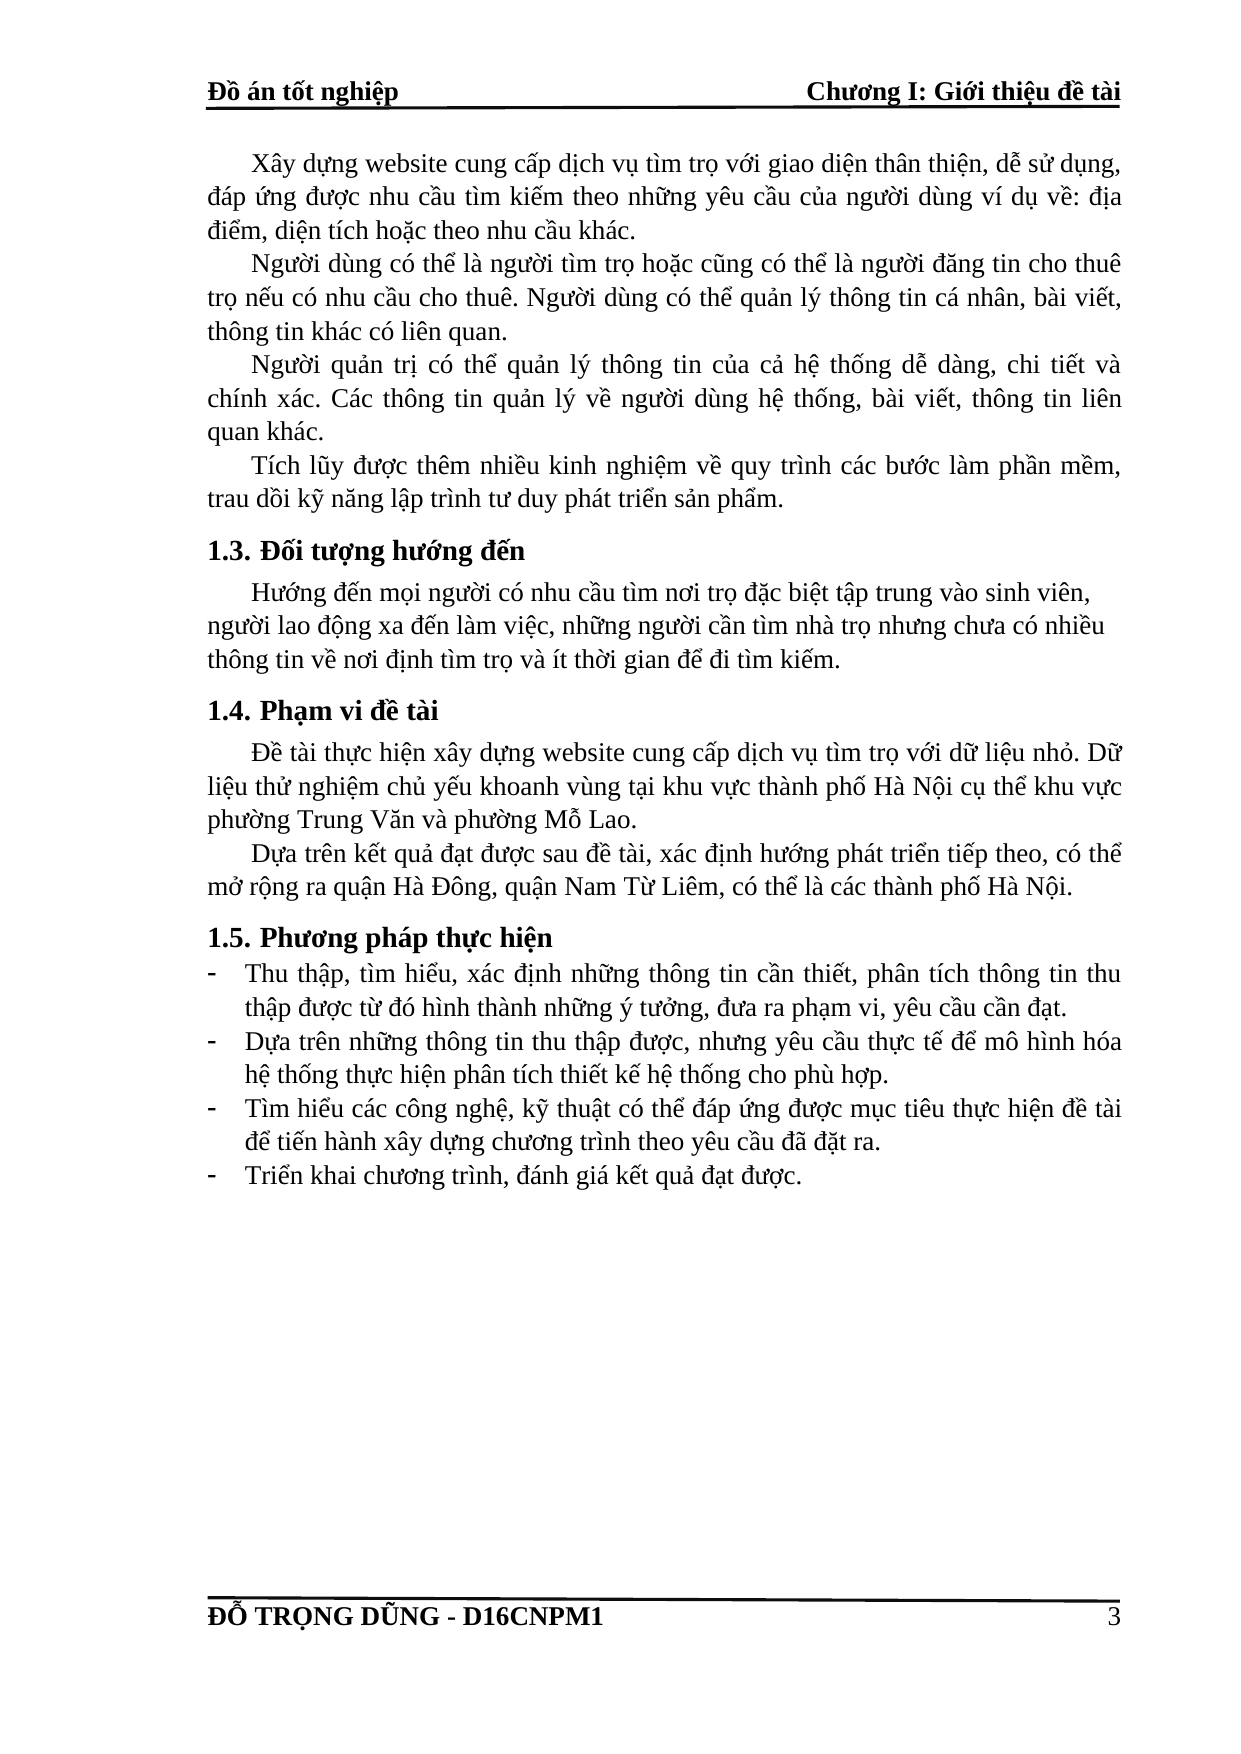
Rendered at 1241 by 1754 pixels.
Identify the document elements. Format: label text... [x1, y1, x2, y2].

list Phạm vi đề tài [207, 693, 1123, 727]
text Hướng đến mọi người có nhu cầu tìm nơi trọ đặc biệt tập trung vào sinh viên, người lao động xa đến làm việc, những người cần tìm nhà trọ nhưng chưa có nhiều thông tin về nơi định tìm trọ và ít thời gian để đi tìm kiếm. [207, 576, 1123, 674]
text Tích lũy được thêm nhiều kinh nghiệm về quy trình các bước làm phần mềm, trau dồi kỹ năng lập trình tư duy phát triển sản phẩm. [207, 449, 1123, 513]
text Người quản trị có thể quản lý thông tin của cả hệ thống dễ dàng, chi tiết và chính xác. Các thông tin quản lý về người dùng hệ thống, bài viết, thông tin liên quan khác. [207, 348, 1123, 446]
text Người dùng có thể là người tìm trọ hoặc cũng có thể là người đăng tin cho thuê trọ nếu có nhu cầu cho thuê. Người dùng có thể quản lý thông tin cá nhân, bài viết, thông tin khác có liên quan. [207, 248, 1123, 346]
list Phương pháp thực hiện [207, 921, 1123, 954]
text Xây dựng website cung cấp dịch vụ tìm trọ với giao diện thân thiện, dễ sử dụng, đáp ứng được nhu cầu tìm kiếm theo những yêu cầu của người dùng ví dụ về: địa điểm, diện tích hoặc theo nhu cầu khác. [207, 147, 1123, 245]
list Đối tượng hướng đến [207, 533, 1123, 566]
list Dựa trên những thông tin thu thập được, nhưng yêu cầu thực tế để mô hình hóa hệ thống thực hiện phân tích thiết kế hệ thống cho phù hợp. [207, 1024, 1123, 1089]
list Triển khai chương trình, đánh giá kết quả đạt được. [207, 1159, 1123, 1190]
list Thu thập, tìm hiểu, xác định những thông tin cần thiết, phân tích thông tin thu thập được từ đó hình thành những ý tưởng, đưa ra phạm vi, yêu cầu cần đạt. [207, 957, 1123, 1022]
text Đề tài thực hiện xây dựng website cung cấp dịch vụ tìm trọ với dữ liệu nhỏ. Dữ liệu thử nghiệm chủ yếu khoanh vùng tại khu vực thành phố Hà Nội cụ thể khu vực phường Trung Văn và phường Mỗ Lao. [207, 736, 1123, 834]
list Tìm hiểu các công nghệ, kỹ thuật có thể đáp ứng được mục tiêu thực hiện đề tài để tiến hành xây dựng chương trình theo yêu cầu đã đặt ra. [207, 1092, 1123, 1157]
text Dựa trên kết quả đạt được sau đề tài, xác định hướng phát triển tiếp theo, có thể mở rộng ra quận Hà Đông, quận Nam Từ Liêm, có thể là các thành phố Hà Nội. [207, 837, 1123, 901]
